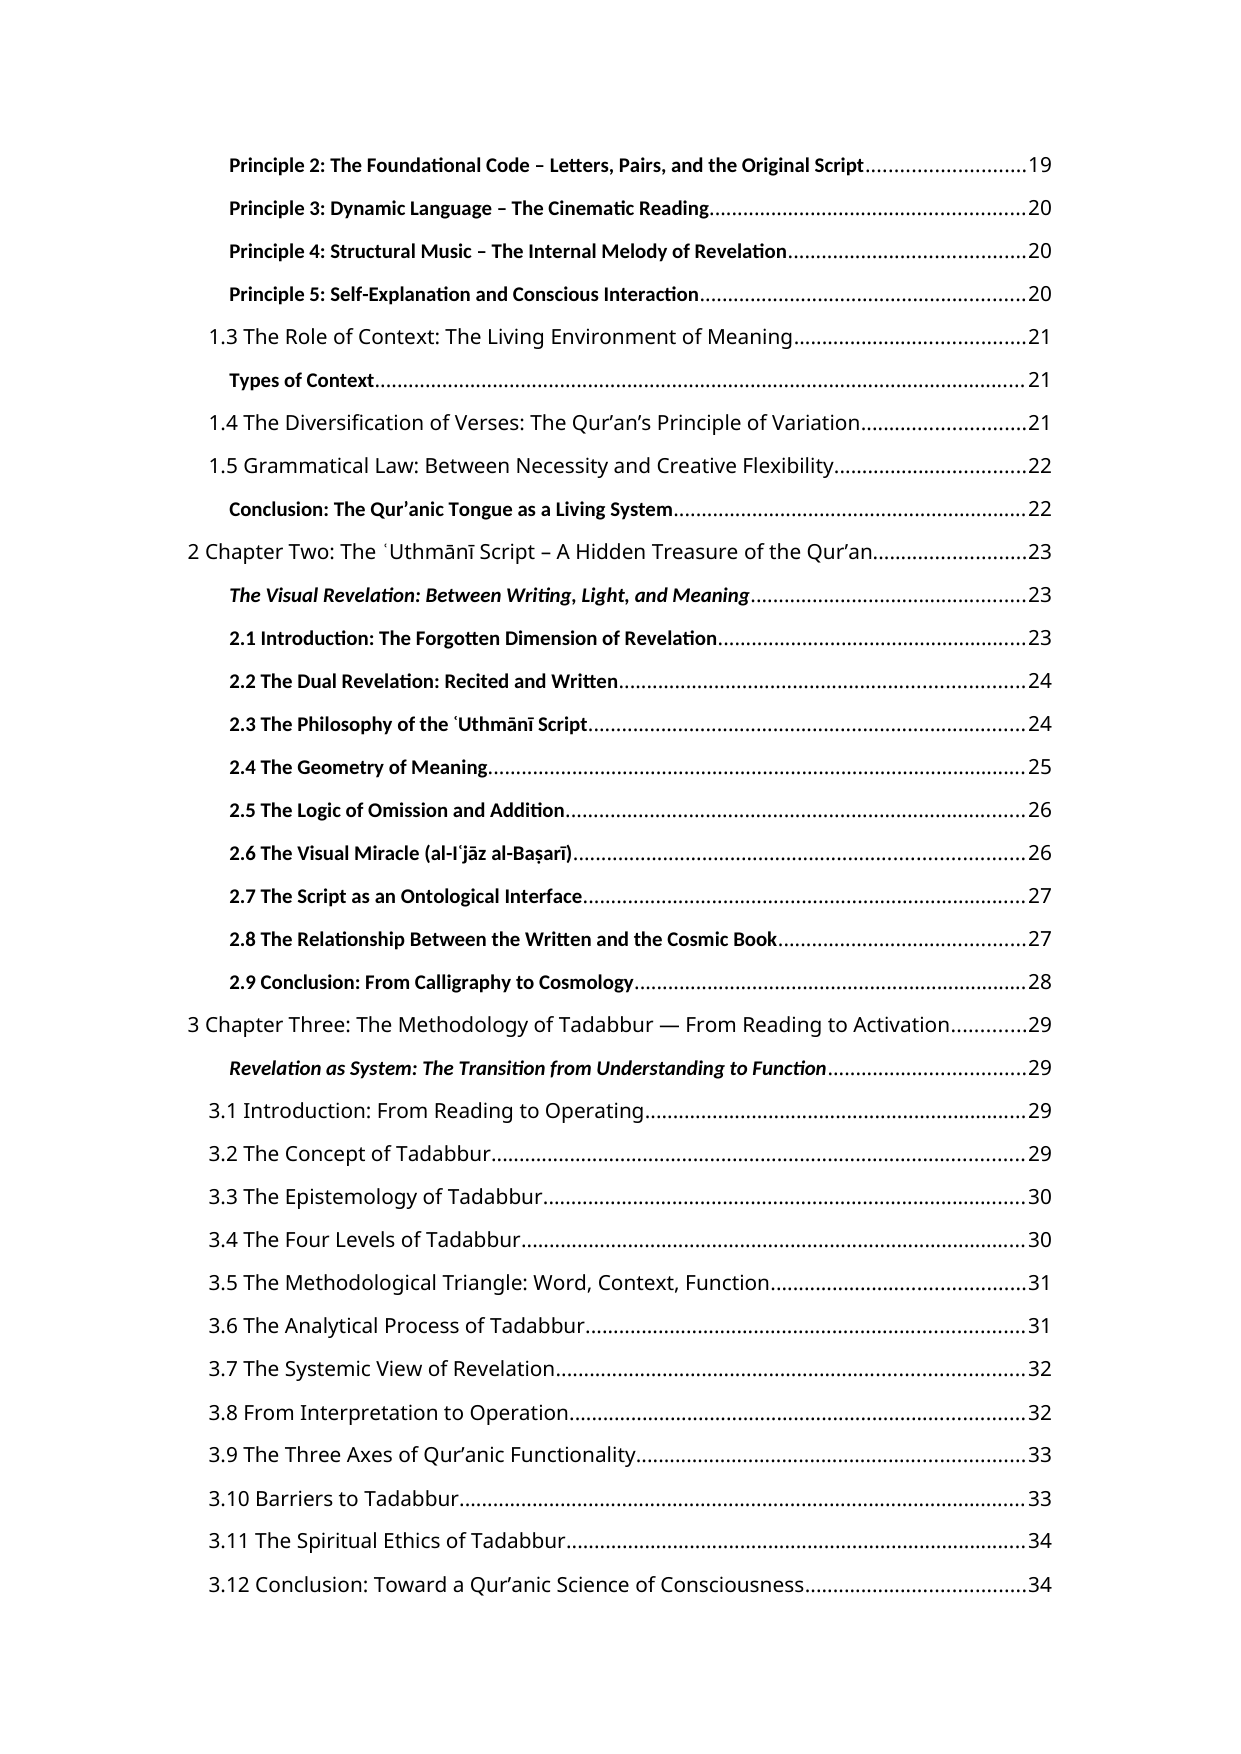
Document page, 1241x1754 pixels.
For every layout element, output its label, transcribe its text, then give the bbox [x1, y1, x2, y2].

text 1.5 Grammatical Law: Between Necessity and Creative Flexibility 22 [208, 451, 1053, 479]
text 3.3 The Epistemology of Tadabbur 30 [208, 1182, 1053, 1211]
text 2 Chapter Two: The ʿUthmānī Script – A Hidden Treasure of the Qur’an 23 [187, 537, 1053, 566]
text Principle 2: The Foundational Code – Letters, Pairs, and the Original Script 19 [229, 150, 1053, 178]
text 3.11 The Spiritual Ethics of Tadabbur 34 [208, 1527, 1053, 1555]
text 2.3 The Philosophy of the ʿUthmānī Script 24 [229, 709, 1053, 738]
text 3.1 Introduction: From Reading to Operating 29 [208, 1096, 1053, 1125]
text 2.2 The Dual Revelation: Recited and Written 24 [229, 666, 1053, 695]
text 2.8 The Relationship Between the Written and the Cosmic Book 27 [229, 924, 1053, 953]
text Types of Context 21 [229, 365, 1053, 393]
text 3.7 The Systemic View of Revelation 32 [208, 1354, 1053, 1383]
text 2.1 Introduction: The Forgotten Dimension of Revelation 23 [229, 623, 1053, 652]
text Revelation as System: The Transition from Understanding to Function 29 [229, 1053, 1053, 1082]
text 3.6 The Analytical Process of Tadabbur 31 [208, 1312, 1053, 1340]
text 3.10 Barriers to Tadabbur 33 [208, 1484, 1053, 1512]
text 3.12 Conclusion: Toward a Qur’anic Science of Consciousness 34 [208, 1570, 1053, 1598]
text 3.2 The Concept of Tadabbur 29 [208, 1139, 1053, 1168]
text 2.5 The Logic of Omission and Addition 26 [229, 795, 1053, 824]
text 3.5 The Methodological Triangle: Word, Context, Function 31 [208, 1268, 1053, 1297]
text 2.9 Conclusion: From Calligraphy to Cosmology 28 [229, 967, 1053, 996]
text Principle 4: Structural Music – The Internal Melody of Revelation 20 [229, 236, 1053, 264]
text 2.6 The Visual Miracle (al-Iʿjāz al-Baṣarī) 26 [229, 838, 1053, 867]
text 2.7 The Script as an Ontological Interface 27 [229, 881, 1053, 910]
text 3 Chapter Three: The Methodology of Tadabbur — From Reading to Activation 29 [187, 1010, 1053, 1039]
text The Visual Revelation: Between Writing, Light, and Meaning 23 [229, 580, 1053, 609]
text Principle 3: Dynamic Language – The Cinematic Reading 20 [229, 193, 1053, 221]
text 1.4 The Diversification of Verses: The Qur’an’s Principle of Variation 21 [208, 408, 1053, 437]
text 2.4 The Geometry of Meaning 25 [229, 752, 1053, 781]
text 3.4 The Four Levels of Tadabbur 30 [208, 1226, 1053, 1254]
text 3.9 The Three Axes of Qur’anic Functionality 33 [208, 1441, 1053, 1469]
text Principle 5: Self-Explanation and Conscious Interaction 20 [229, 279, 1053, 307]
text 1.3 The Role of Context: The Living Environment of Meaning 21 [208, 322, 1053, 351]
text 3.8 From Interpretation to Operation 32 [208, 1398, 1053, 1426]
text Conclusion: The Qur’anic Tongue as a Living System 22 [229, 494, 1053, 523]
